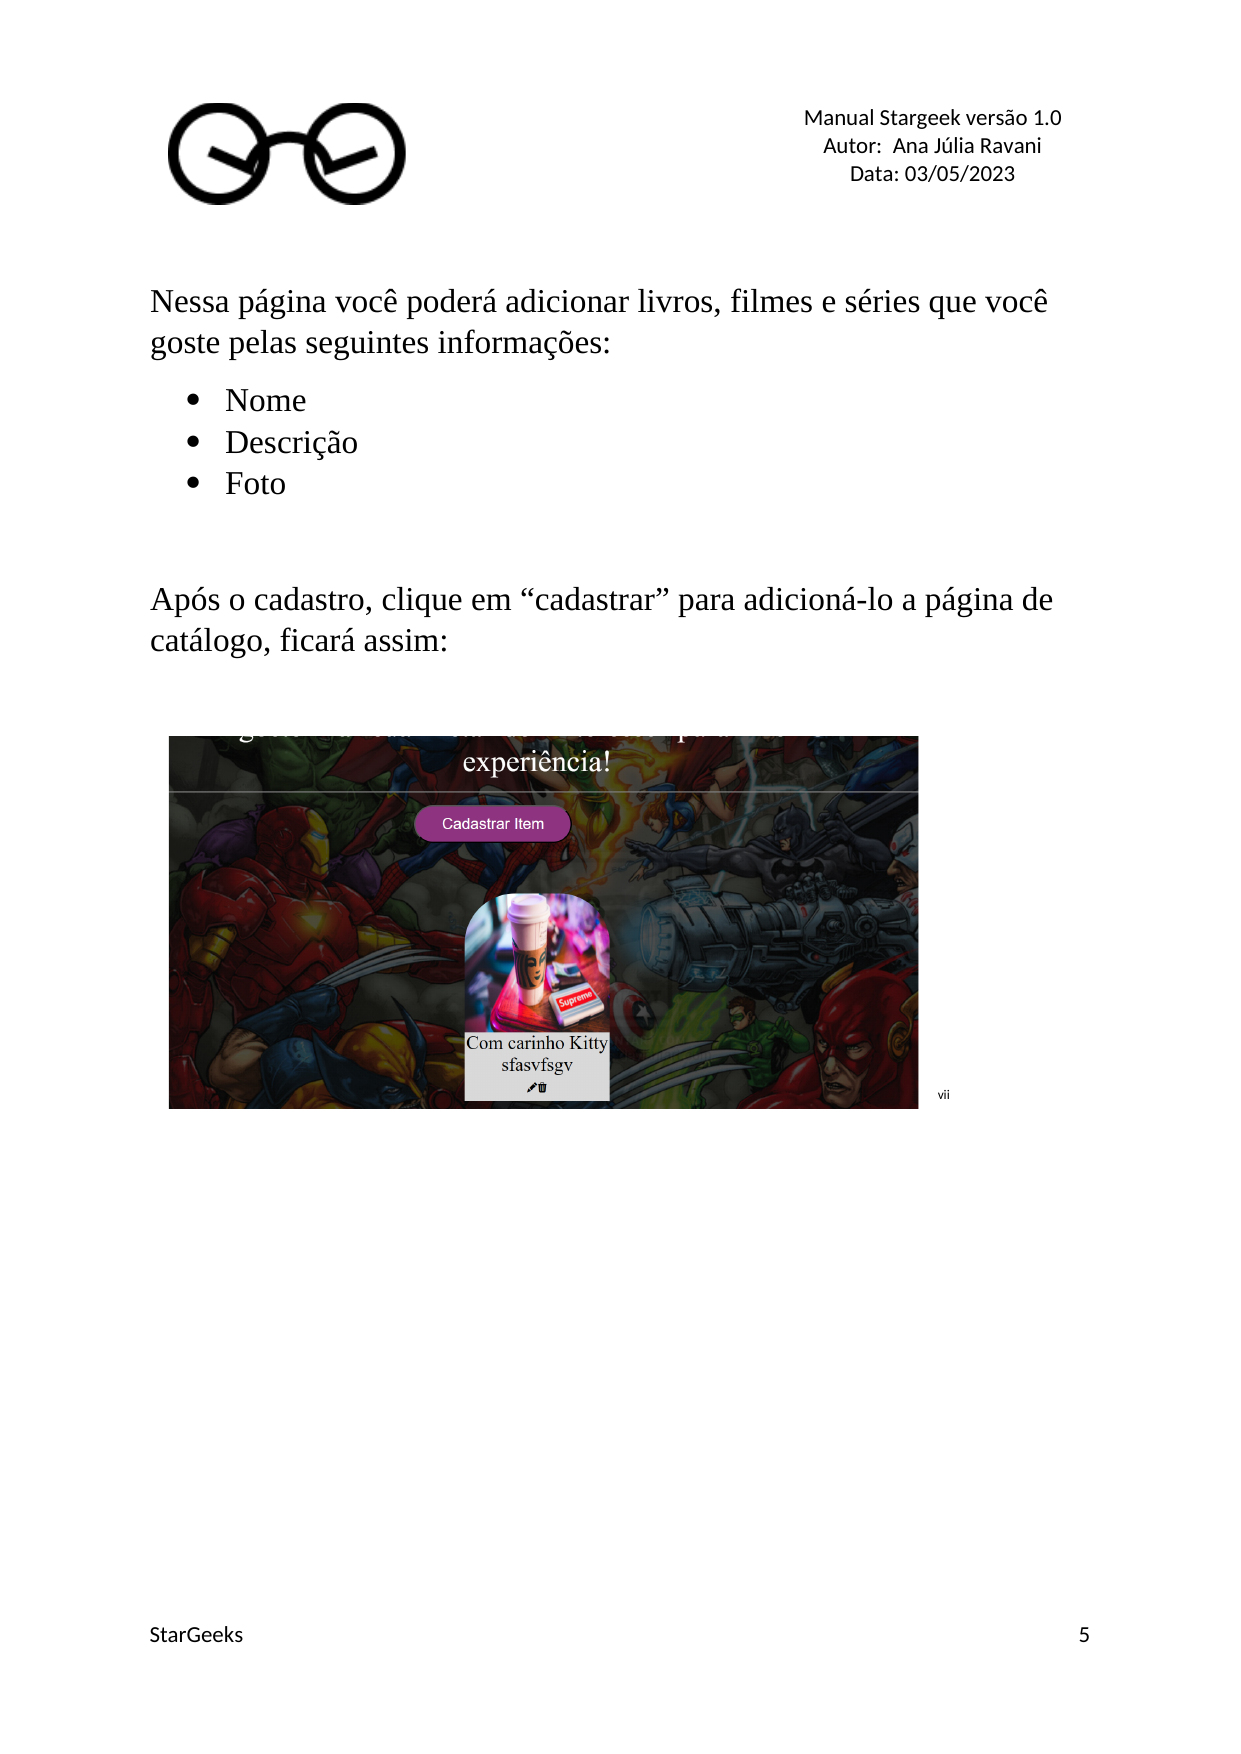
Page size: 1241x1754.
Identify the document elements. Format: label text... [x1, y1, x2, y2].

list Foto [187, 463, 1090, 502]
text Após o cadastro, clique em “cadastrar” para adicioná-lo a página de catálogo, ficará assim: [150, 579, 1090, 659]
text Nessa página você poderá adicionar livros, filmes e séries que você goste pelas seguintes informações: [150, 281, 1090, 361]
list Nome [187, 381, 1090, 419]
list Descrição [187, 422, 1090, 460]
